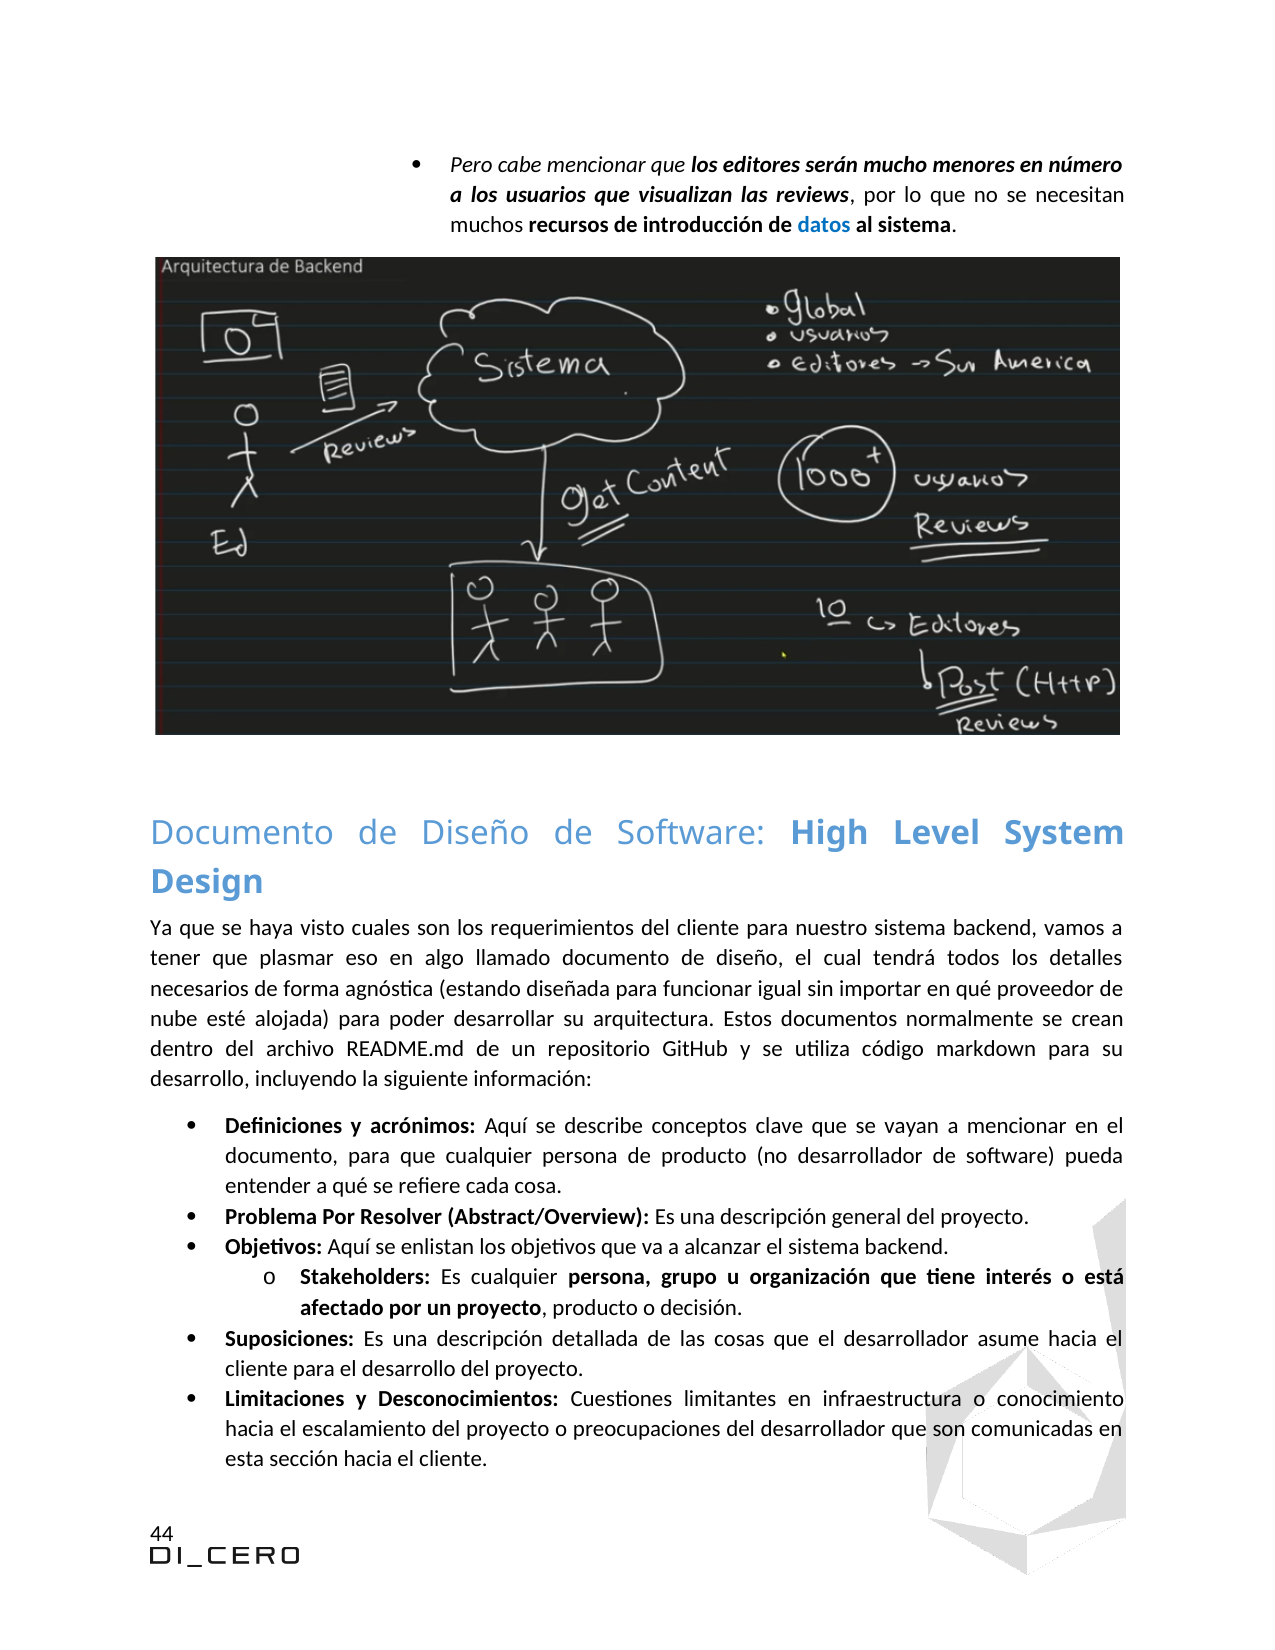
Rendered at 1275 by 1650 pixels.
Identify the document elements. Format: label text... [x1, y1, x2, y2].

list Pero cabe mencionar que los editores serán mucho menores en número a los usuarios que visualizan las reviews, por lo que no se necesitan muchos recursos de introducción de datos al sistema. [412, 150, 1125, 238]
picture [150, 1547, 299, 1567]
list Definiciones y acrónimos: Aquí se describe conceptos clave que se vayan a mencionar en el documento, para que cualquier persona de producto (no desarrollador de software) pueda entender a qué se refiere cada cosa. [187, 1111, 1125, 1199]
picture [155, 257, 1120, 735]
text Ya que se haya visto cuales son los requerimientos del cliente para nuestro sistema backend, vamos a tener que plasmar eso en algo llamado documento de diseño, el cual tendrá todos los detalles necesarios de forma agnóstica (estando diseñada para funcionar igual sin importar en qué proveedor de nube esté alojada) para poder desarrollar su arquitectura. Estos documentos normalmente se crean dentro del archivo README.md de un repositorio GitHub y se utiliza código markdown para su desarrollo, incluyendo la siguiente información: [150, 913, 1125, 1092]
list Objetivos: Aquí se enlistan los objetivos que va a alcanzar el sistema backend. [187, 1232, 1125, 1260]
subtitle Documento de Diseño de Software: High Level System Design [150, 809, 1125, 903]
list Limitaciones y Desconocimientos: Cuestiones limitantes en infraestructura o conocimiento hacia el escalamiento del proyecto o preocupaciones del desarrollador que son comunicadas en esta sección hacia el cliente. [187, 1384, 1125, 1473]
list Suposiciones: Es una descripción detallada de las cosas que el desarrollador asume hacia el cliente para el desarrollo del proyecto. [187, 1324, 1125, 1382]
list Stakeholders: Es cualquier persona, grupo u organización que tiene interés o está afectado por un proyecto, producto o decisión. [262, 1262, 1125, 1322]
list Problema Por Resolver (Abstract/Overview): Es una descripción general del proyecto. [187, 1202, 1125, 1230]
picture [925, 1198, 1126, 1575]
